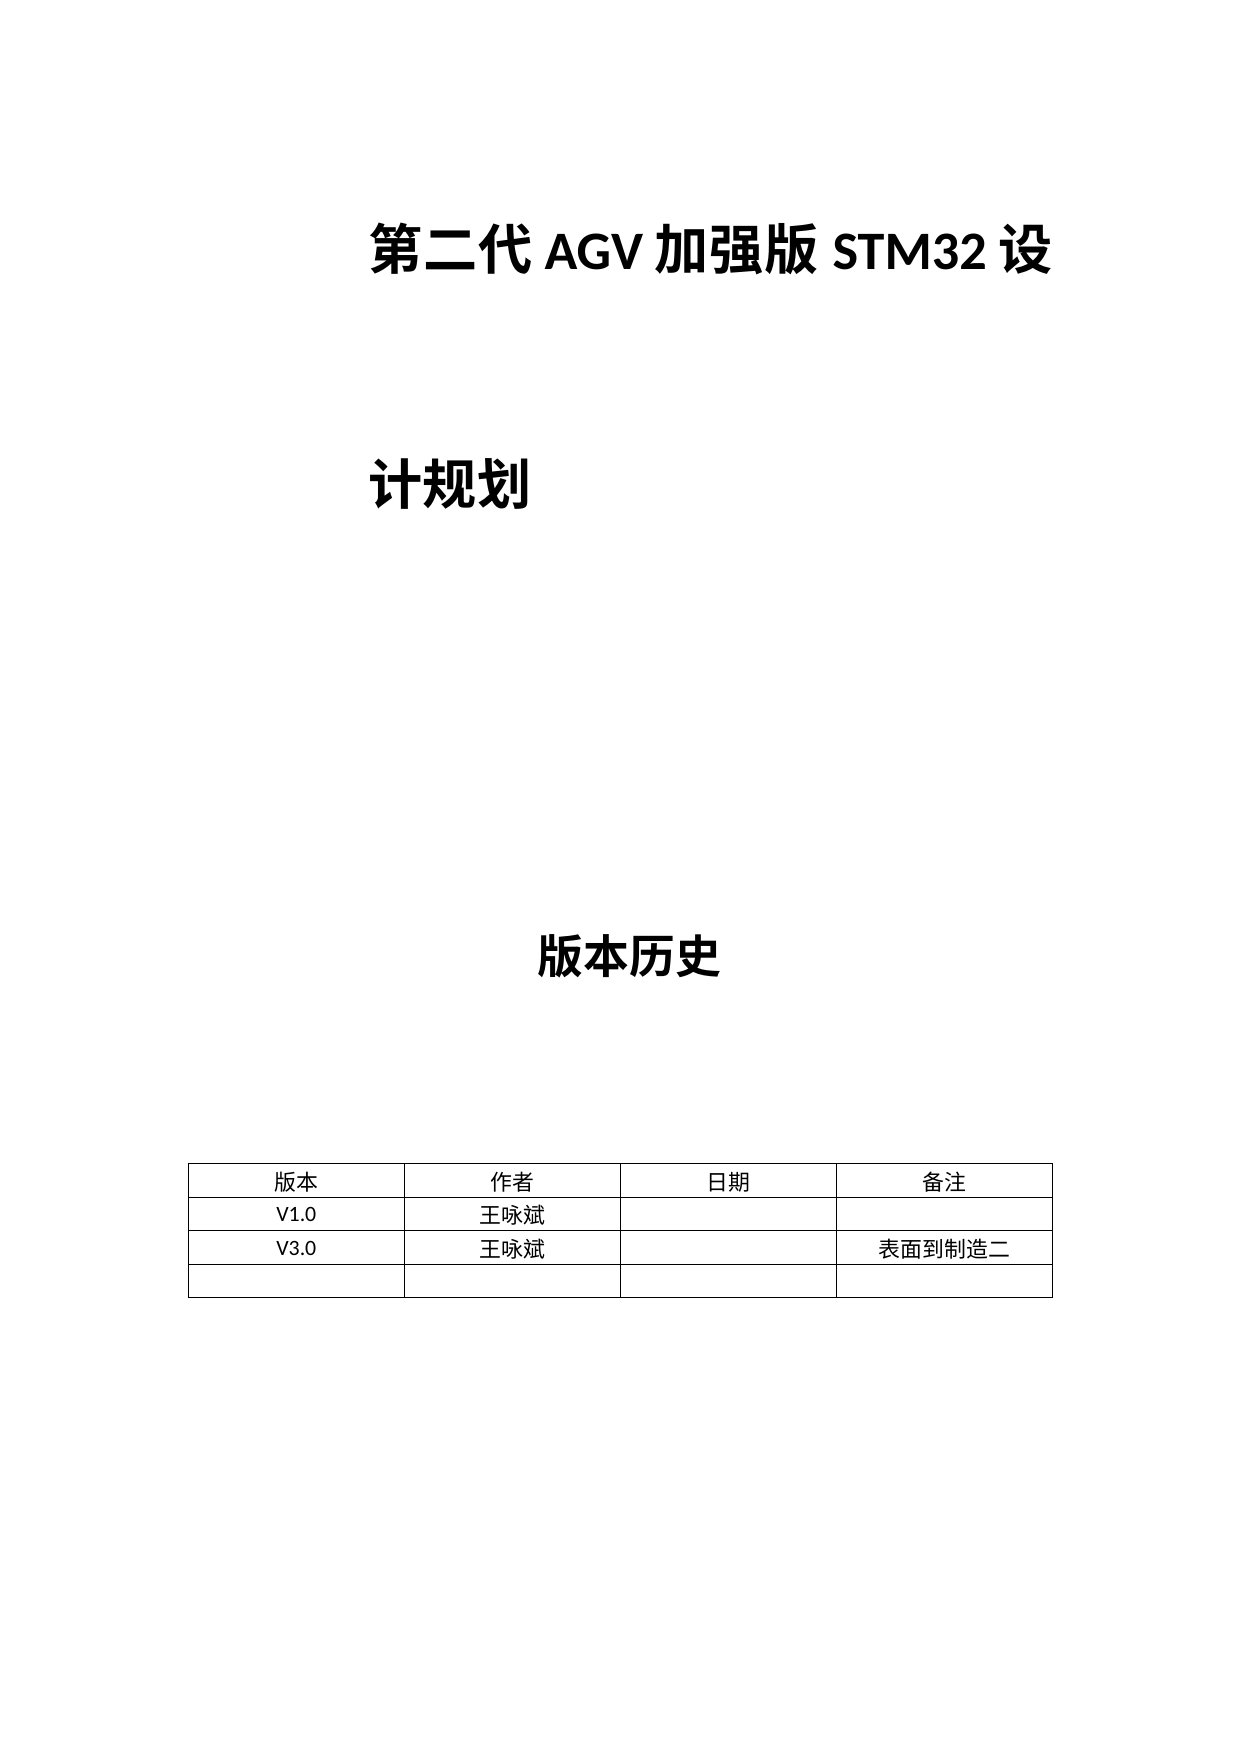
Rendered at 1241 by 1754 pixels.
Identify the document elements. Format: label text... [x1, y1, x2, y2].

table_cell [621, 1231, 836, 1264]
table_cell 表面到制造二 [837, 1231, 1052, 1264]
table_cell V1.0 [189, 1198, 404, 1230]
table_cell [837, 1198, 1052, 1230]
table_cell [621, 1265, 836, 1297]
table_cell [405, 1265, 620, 1297]
table_cell 王咏斌 [405, 1231, 620, 1264]
table_header 日期 [621, 1164, 836, 1197]
table_header 备注 [837, 1164, 1052, 1197]
subtitle 第二代AGV加强版 STM32设计规划 [368, 197, 1053, 530]
table_cell V3.0 [189, 1231, 404, 1264]
table_cell [837, 1265, 1052, 1297]
table_header 作者 [405, 1164, 620, 1197]
table_header 版本 [189, 1164, 404, 1197]
subtitle 版本历史 [495, 905, 1053, 1003]
table_cell [189, 1265, 404, 1297]
table_cell [621, 1198, 836, 1230]
table_cell 王咏斌 [405, 1198, 620, 1230]
